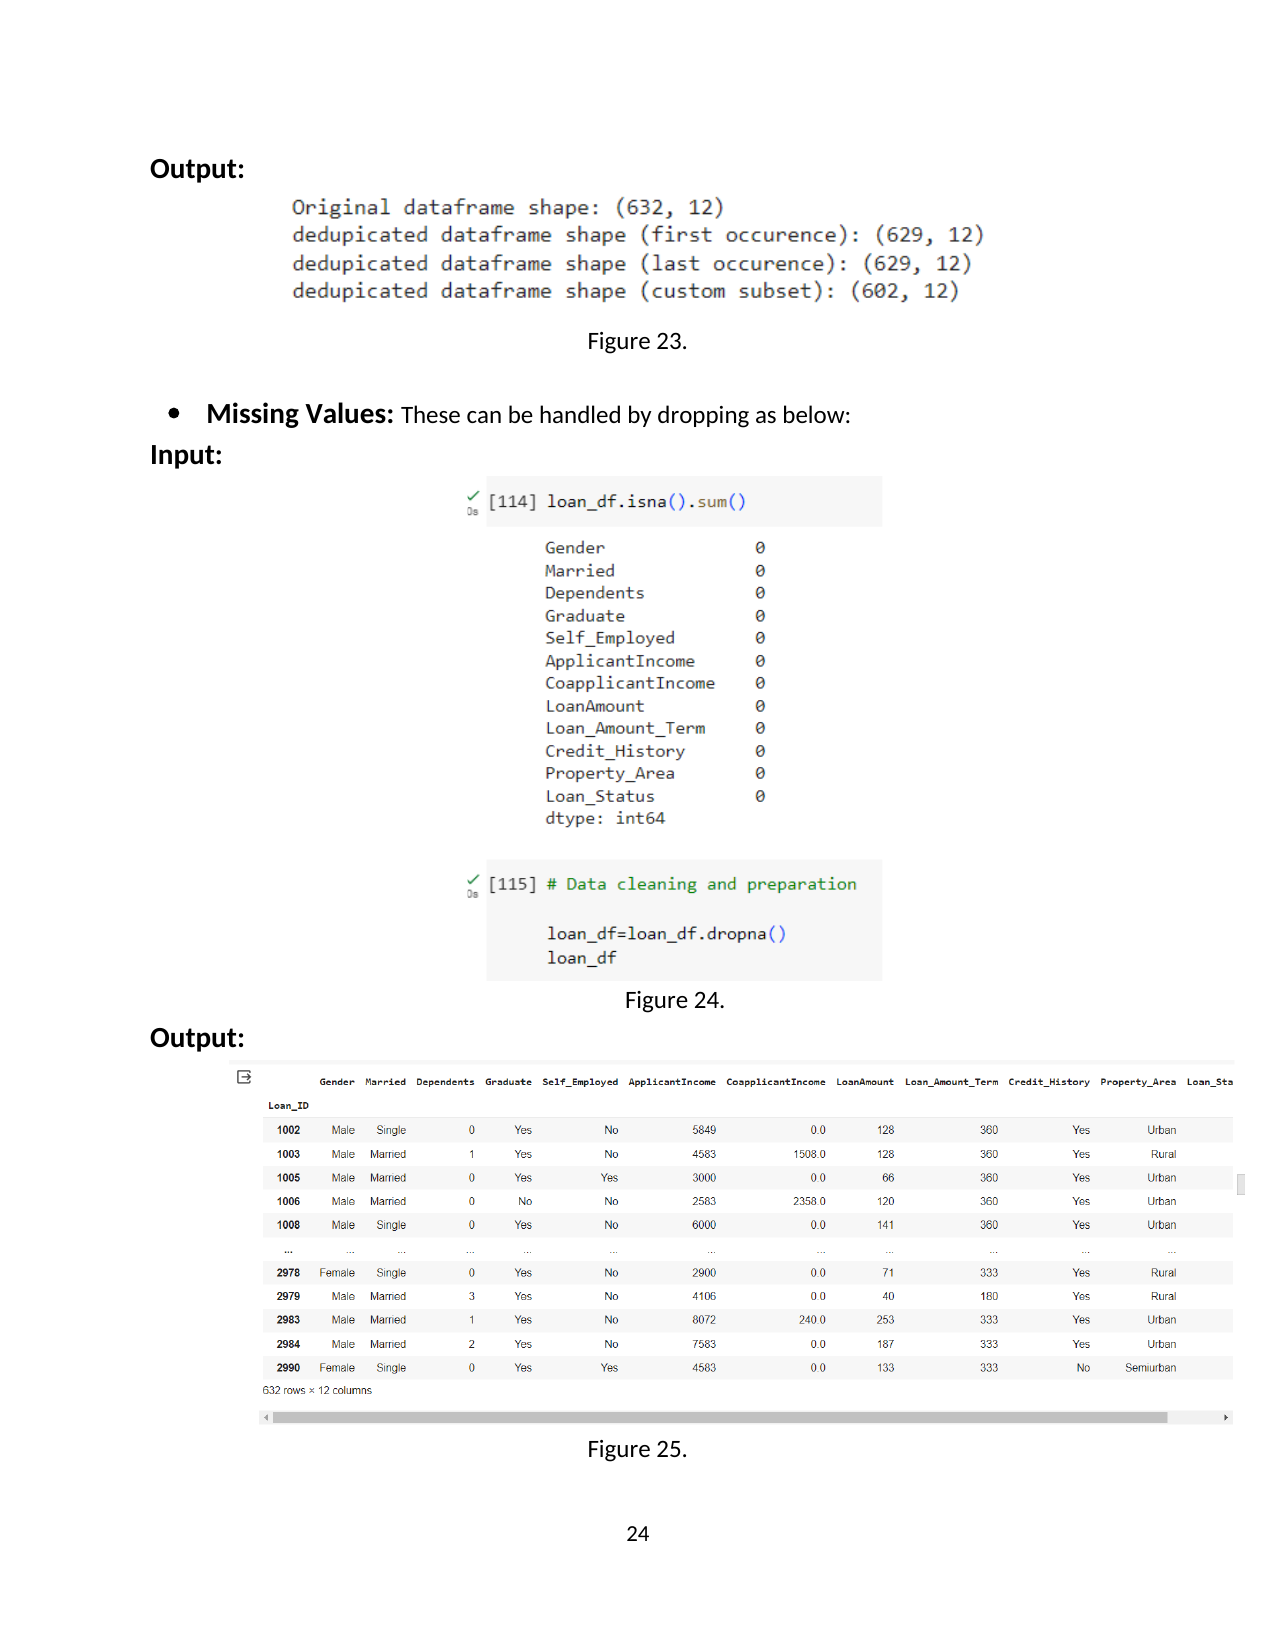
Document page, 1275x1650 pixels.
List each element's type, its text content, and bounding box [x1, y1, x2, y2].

text Figure 25. [150, 1433, 1125, 1463]
text Output: [150, 1019, 1125, 1055]
picture [467, 476, 883, 981]
text Input: [150, 436, 1125, 472]
text Output: [150, 150, 1125, 186]
list Figure 24. [225, 984, 1125, 1015]
picture [277, 191, 998, 321]
text Figure 23. [150, 325, 1125, 356]
picture [225, 1060, 1245, 1429]
list Missing Values: These can be handled by dropping as below: [169, 395, 1125, 431]
